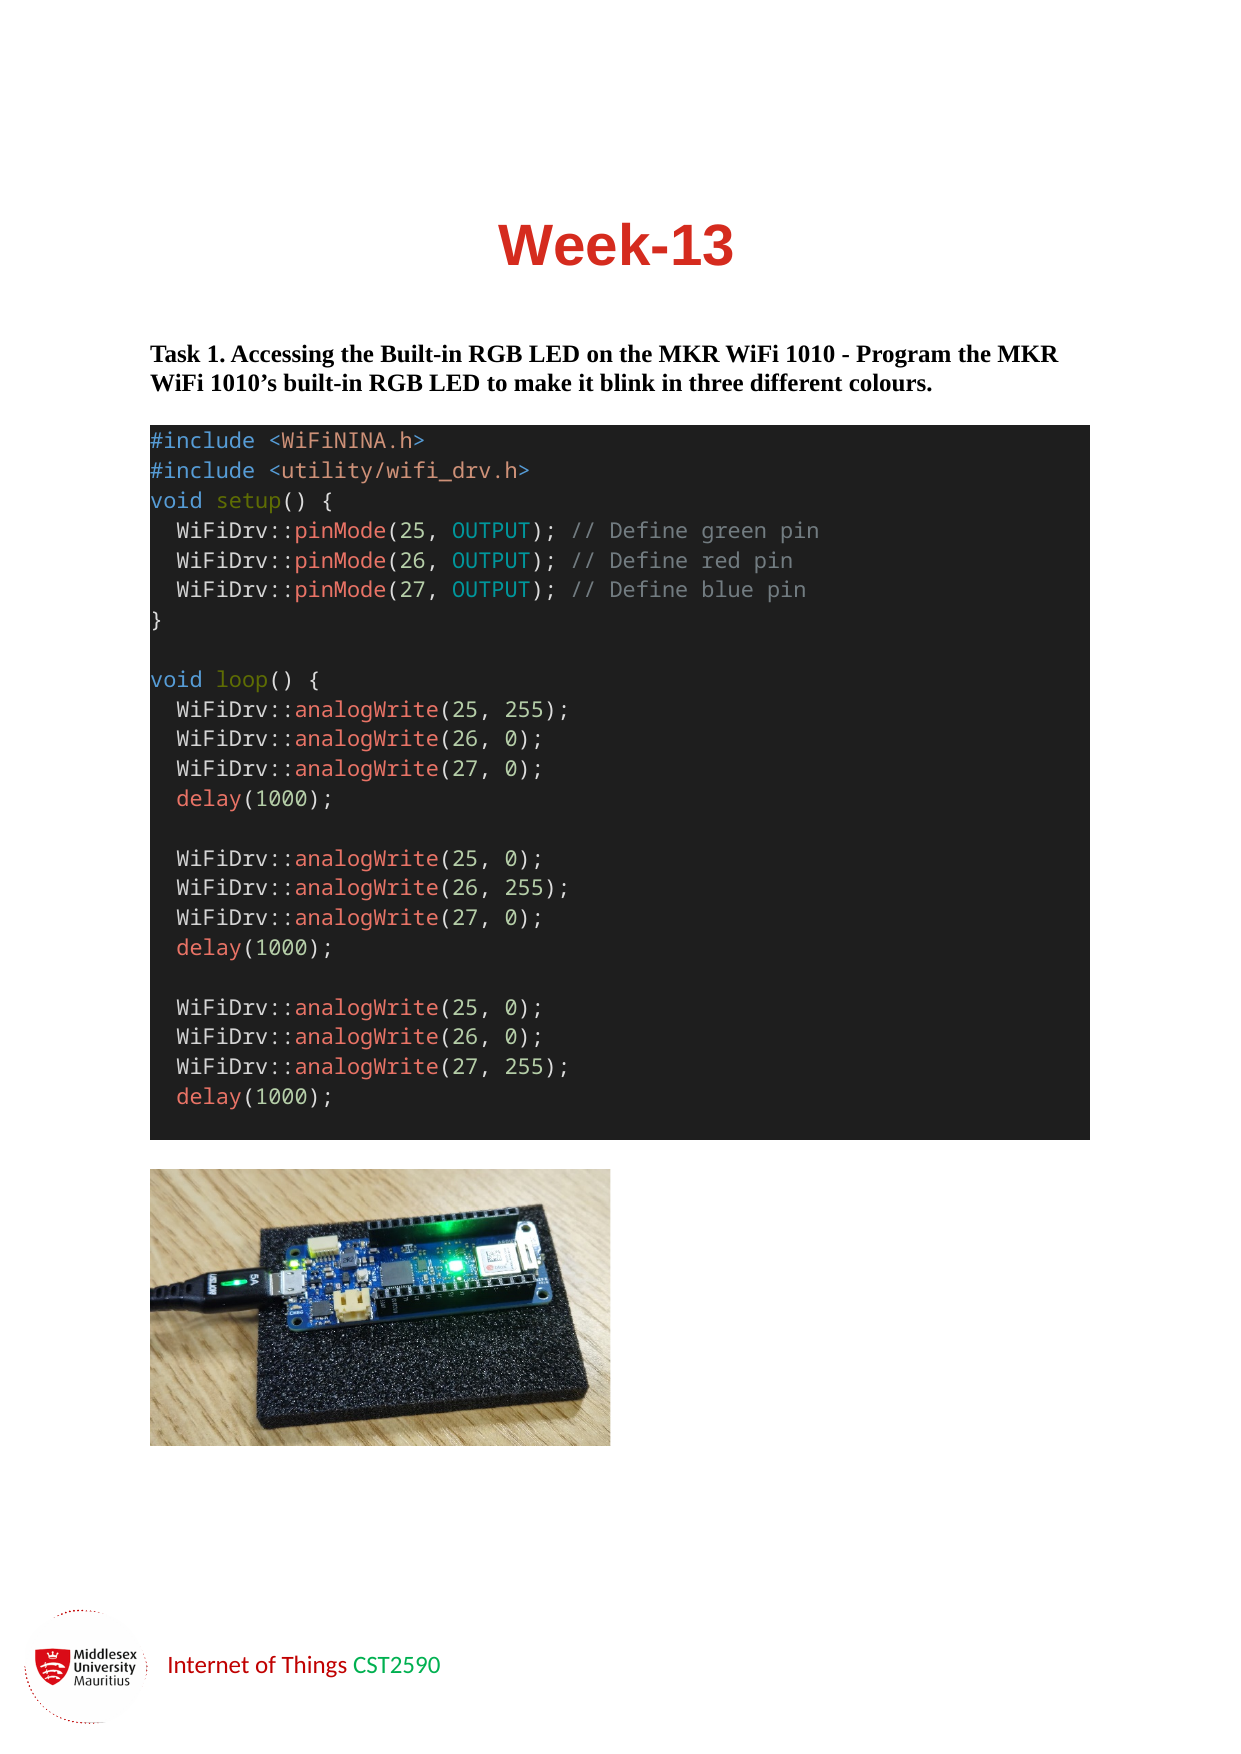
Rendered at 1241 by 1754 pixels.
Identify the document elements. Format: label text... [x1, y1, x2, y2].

text delay(1000); [150, 932, 1090, 962]
text WiFiDrv::pinMode(25, OUTPUT); // Define green pin [150, 515, 1090, 544]
text WiFiDrv::analogWrite(26, 0); [150, 1021, 1090, 1051]
text #include <WiFiNINA.h> [150, 425, 1090, 455]
picture [150, 1169, 611, 1446]
picture [25, 1611, 147, 1723]
text WiFiDrv::analogWrite(27, 0); [150, 902, 1090, 932]
text WiFiDrv::pinMode(27, OUTPUT); // Define blue pin [150, 574, 1090, 604]
text WiFiDrv::analogWrite(27, 0); [150, 753, 1090, 783]
text WiFiDrv::analogWrite(25, 0); [150, 991, 1090, 1021]
text WiFiDrv::analogWrite(25, 0); [150, 842, 1090, 872]
text delay(1000); [150, 1081, 1090, 1111]
text WiFiDrv::analogWrite(27, 255); [150, 1051, 1090, 1081]
text WiFiDrv::pinMode(26, OUTPUT); // Define red pin [150, 544, 1090, 574]
text void setup() { [150, 485, 1090, 515]
text WiFiDrv::analogWrite(26, 0); [150, 723, 1090, 753]
text WiFiDrv::analogWrite(25, 255); [150, 693, 1090, 723]
text } [150, 604, 1090, 634]
text WiFiDrv::analogWrite(26, 255); [150, 872, 1090, 902]
text void loop() { [150, 664, 1090, 693]
text #include <utility/wifi_drv.h> [150, 455, 1090, 485]
text delay(1000); [150, 783, 1090, 813]
subtitle Week-13 [150, 211, 1083, 278]
text Task 1. Accessing the Built-in RGB LED on the MKR WiFi 1010 - Program the MKR WiFi 1010’s built-in RGB LED to make it blink in three different colours. [150, 339, 1090, 397]
